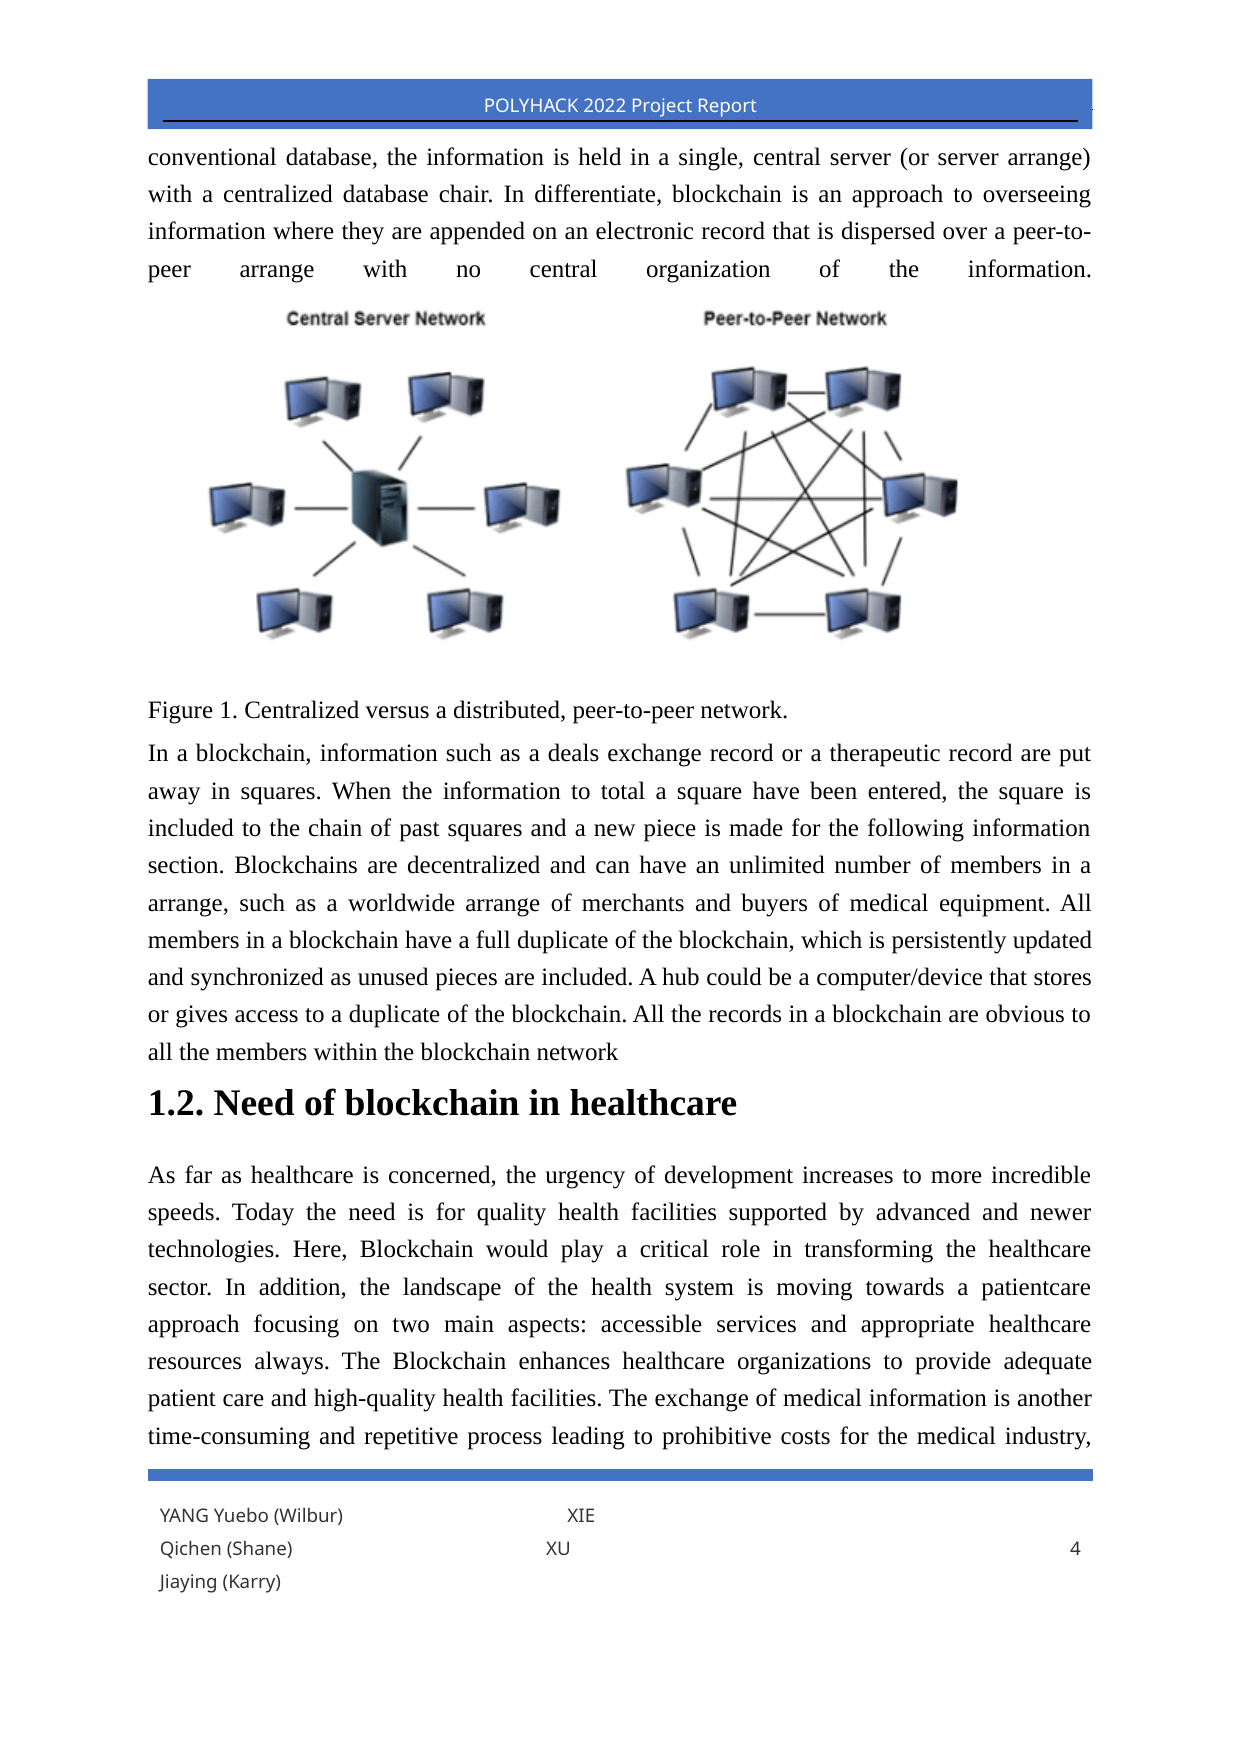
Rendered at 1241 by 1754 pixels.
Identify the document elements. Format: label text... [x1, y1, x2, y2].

text In a blockchain, information such as a deals exchange record or a therapeutic record are put away in squares. When the information to total a square have been entered, the square is included to the chain of past squares and a new piece is made for the following information section. Blockchains are decentralized and can have an unlimited number of members in a arrange, such as a worldwide arrange of merchants and buyers of medical equipment. All members in a blockchain have a full duplicate of the blockchain, which is persistently updated and synchronized as unused pieces are included. A hub could be a computer/device that stores or gives access to a duplicate of the blockchain. All the records in a blockchain are obvious to all the members within the blockchain network [148, 738, 1093, 1066]
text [148, 1160, 1093, 1449]
text Figure 1. Centralized versus a distributed, peer-to-peer network. [148, 695, 1093, 724]
subtitle 1.2. Need of blockchain in healthcare [148, 1080, 1093, 1123]
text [148, 142, 1093, 679]
picture [147, 291, 1003, 680]
